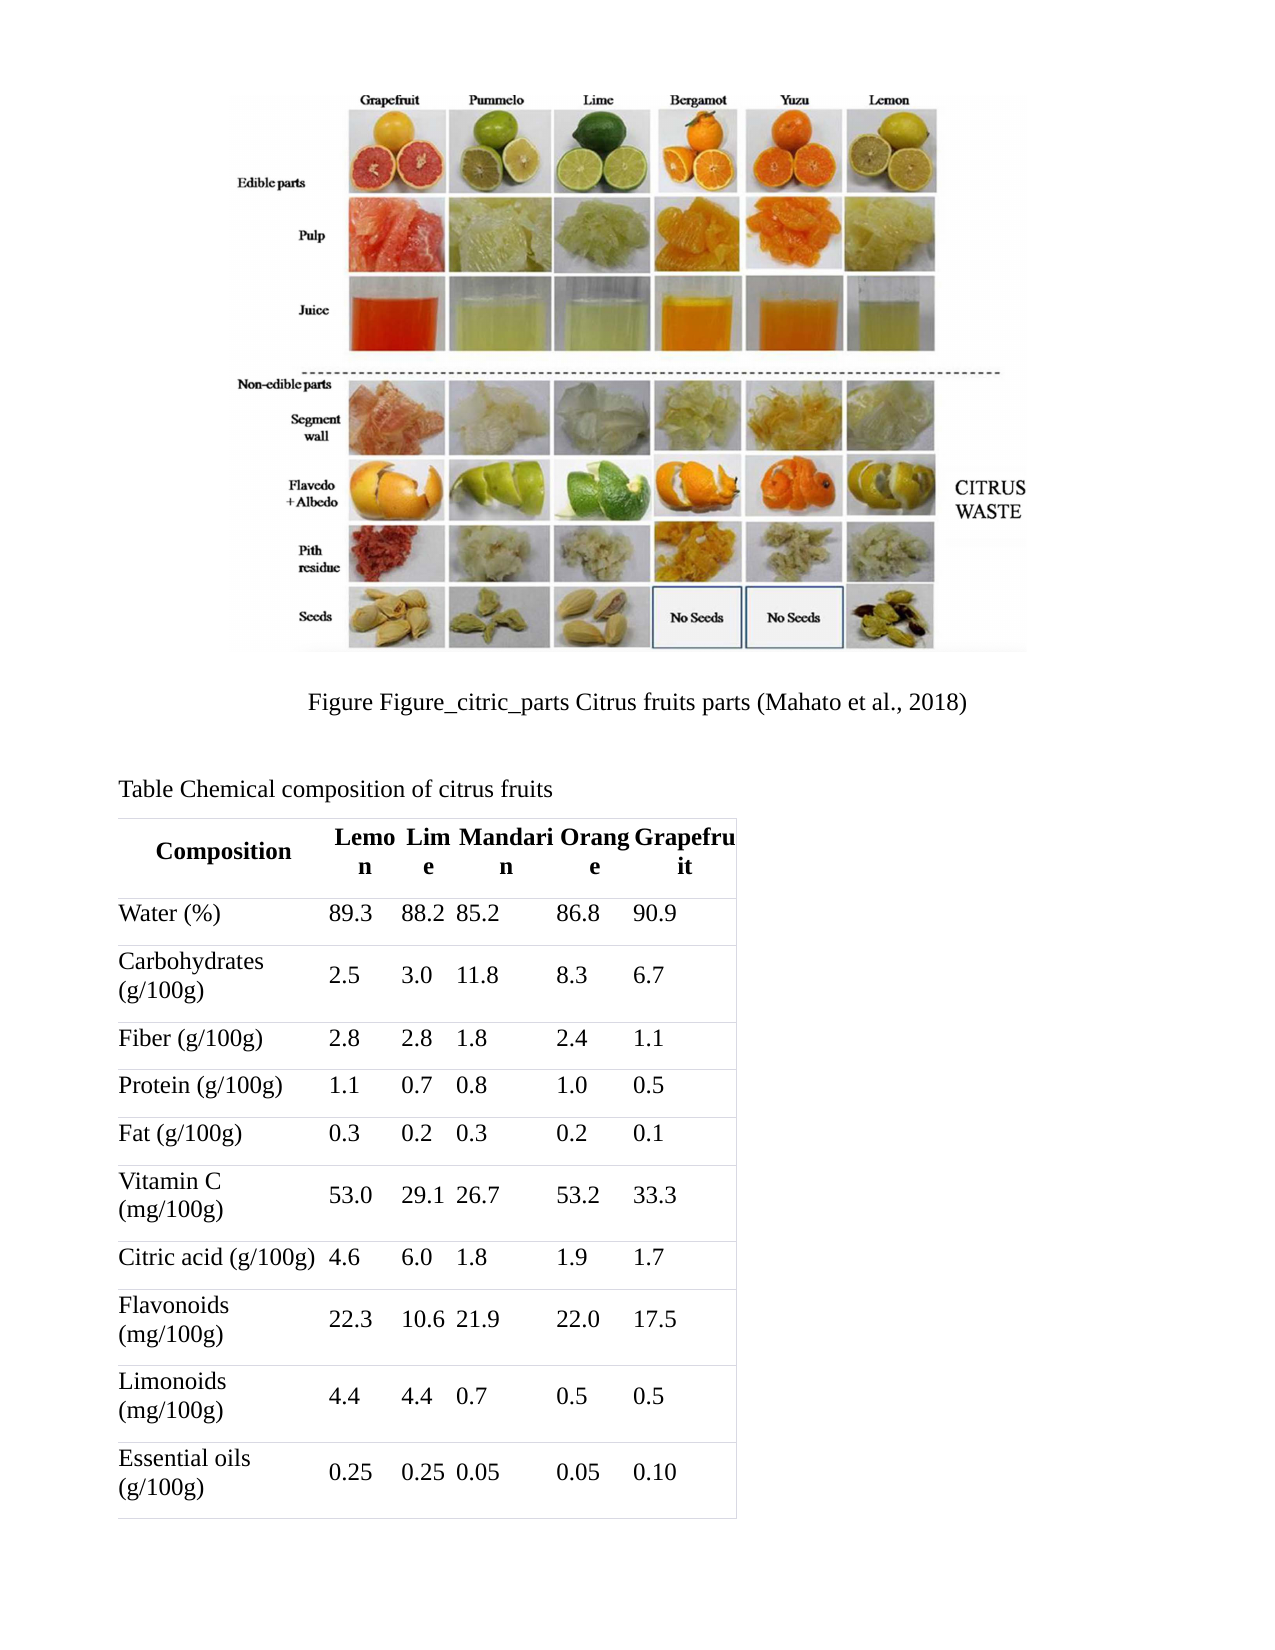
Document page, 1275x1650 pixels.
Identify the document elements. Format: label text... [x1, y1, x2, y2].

table_cell 0.7 [401, 1070, 456, 1117]
table_cell 0.5 [633, 1366, 736, 1442]
table_cell 6.7 [633, 946, 736, 1022]
table_cell 10.6 [401, 1290, 456, 1365]
table_cell 88.2 [401, 899, 456, 945]
table_cell 85.2 [456, 899, 556, 945]
table_cell 8.3 [556, 946, 633, 1022]
table_cell Carbohydrates (g/100g) [118, 946, 329, 1022]
table_cell 26.7 [456, 1166, 556, 1241]
table_cell 2.8 [329, 1023, 401, 1069]
table_cell 90.9 [633, 899, 736, 945]
table_cell 0.2 [556, 1118, 633, 1165]
table_cell 53.0 [329, 1166, 401, 1241]
table_cell 4.4 [329, 1366, 401, 1442]
table_cell 2.5 [329, 946, 401, 1022]
table_cell 1.1 [633, 1023, 736, 1069]
table_cell 0.05 [456, 1443, 556, 1518]
table_cell Essential oils (g/100g) [118, 1443, 329, 1518]
table_cell 0.8 [456, 1070, 556, 1117]
table_header Orange [556, 819, 633, 897]
table_cell Flavonoids (mg/100g) [118, 1290, 329, 1365]
table_cell 33.3 [633, 1166, 736, 1241]
table_cell 0.2 [401, 1118, 456, 1165]
table_cell 11.8 [456, 946, 556, 1022]
table_cell 53.2 [556, 1166, 633, 1241]
table_cell 0.5 [633, 1070, 736, 1117]
table_cell 1.9 [556, 1242, 633, 1289]
table_cell 0.1 [633, 1118, 736, 1165]
table_cell 17.5 [633, 1290, 736, 1365]
table_cell 2.4 [556, 1023, 633, 1069]
picture [229, 95, 1027, 652]
table_cell 1.8 [456, 1023, 556, 1069]
table_cell 1.1 [329, 1070, 401, 1117]
table_cell 86.8 [556, 899, 633, 945]
table_cell 0.3 [456, 1118, 556, 1165]
table_header Composition [118, 819, 329, 897]
table_cell 0.7 [456, 1366, 556, 1442]
table_cell Fat (g/100g) [118, 1118, 329, 1165]
table_cell Protein (g/100g) [118, 1070, 329, 1117]
table_cell 6.0 [401, 1242, 456, 1289]
table_cell Vitamin C (mg/100g) [118, 1166, 329, 1241]
table_cell 1.0 [556, 1070, 633, 1117]
table_cell 0.10 [633, 1443, 736, 1518]
table_header Lemon [329, 819, 401, 897]
table_cell Fiber (g/100g) [118, 1023, 329, 1069]
table_header Mandarin [456, 819, 556, 897]
text Table Chemical composition of citrus fruits [118, 774, 1157, 803]
table_header Lime [401, 819, 456, 897]
table_cell 2.8 [401, 1023, 456, 1069]
table_cell 21.9 [456, 1290, 556, 1365]
table_cell Limonoids (mg/100g) [118, 1366, 329, 1442]
table_cell Citric acid (g/100g) [118, 1242, 329, 1289]
table_cell 4.4 [401, 1366, 456, 1442]
table_cell 0.3 [329, 1118, 401, 1165]
table_cell 4.6 [329, 1242, 401, 1289]
table_header Grapefruit [633, 819, 736, 897]
table_cell 22.0 [556, 1290, 633, 1365]
table_cell 0.5 [556, 1366, 633, 1442]
table_cell 22.3 [329, 1290, 401, 1365]
table_cell 0.25 [329, 1443, 401, 1518]
table_cell 1.7 [633, 1242, 736, 1289]
table_cell 3.0 [401, 946, 456, 1022]
table_cell Water (%) [118, 899, 329, 945]
table_cell 0.05 [556, 1443, 633, 1518]
table_cell 89.3 [329, 899, 401, 945]
table_cell 29.1 [401, 1166, 456, 1241]
table_cell 0.25 [401, 1443, 456, 1518]
table_cell 1.8 [456, 1242, 556, 1289]
text Figure Figure_citric_parts Citrus fruits parts (Mahato et al., 2018) [118, 687, 1157, 716]
